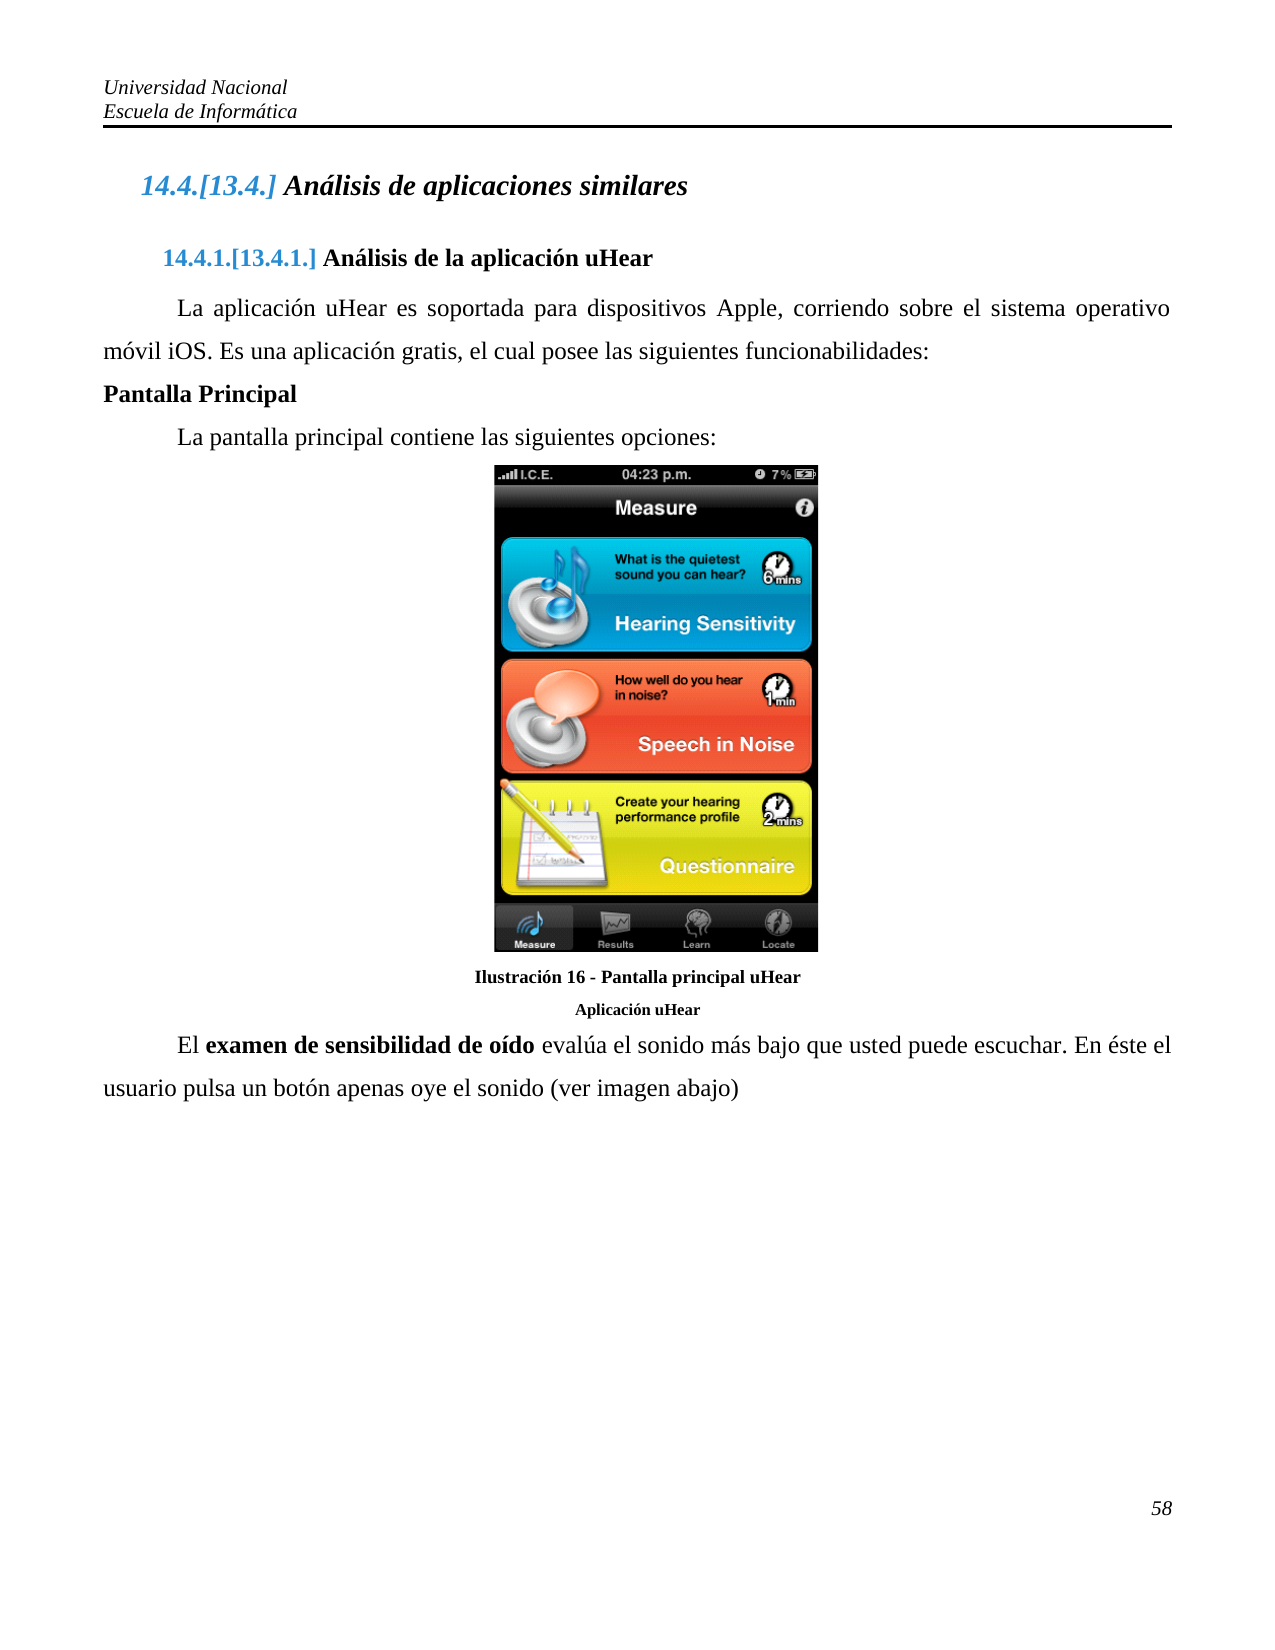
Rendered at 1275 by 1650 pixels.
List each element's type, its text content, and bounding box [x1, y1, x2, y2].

text Análisis de aplicaciones similares [141, 168, 1172, 202]
text Pantalla Principal [103, 379, 1172, 408]
text Análisis de la aplicación uHear [162, 243, 1172, 272]
text La pantalla principal contiene las siguientes opciones: [103, 422, 1172, 451]
text La aplicación uHear es soportada para dispositivos Apple, corriendo sobre el sistema operativo móvil iOS. Es una aplicación gratis, el cual posee las siguientes funcionabilidades: [103, 293, 1172, 364]
picture [494, 465, 819, 952]
text El examen de sensibilidad de oído evalúa el sonido más bajo que usted puede escuchar. En éste el usuario pulsa un botón apenas oye el sonido (ver imagen abajo) [103, 1030, 1172, 1102]
